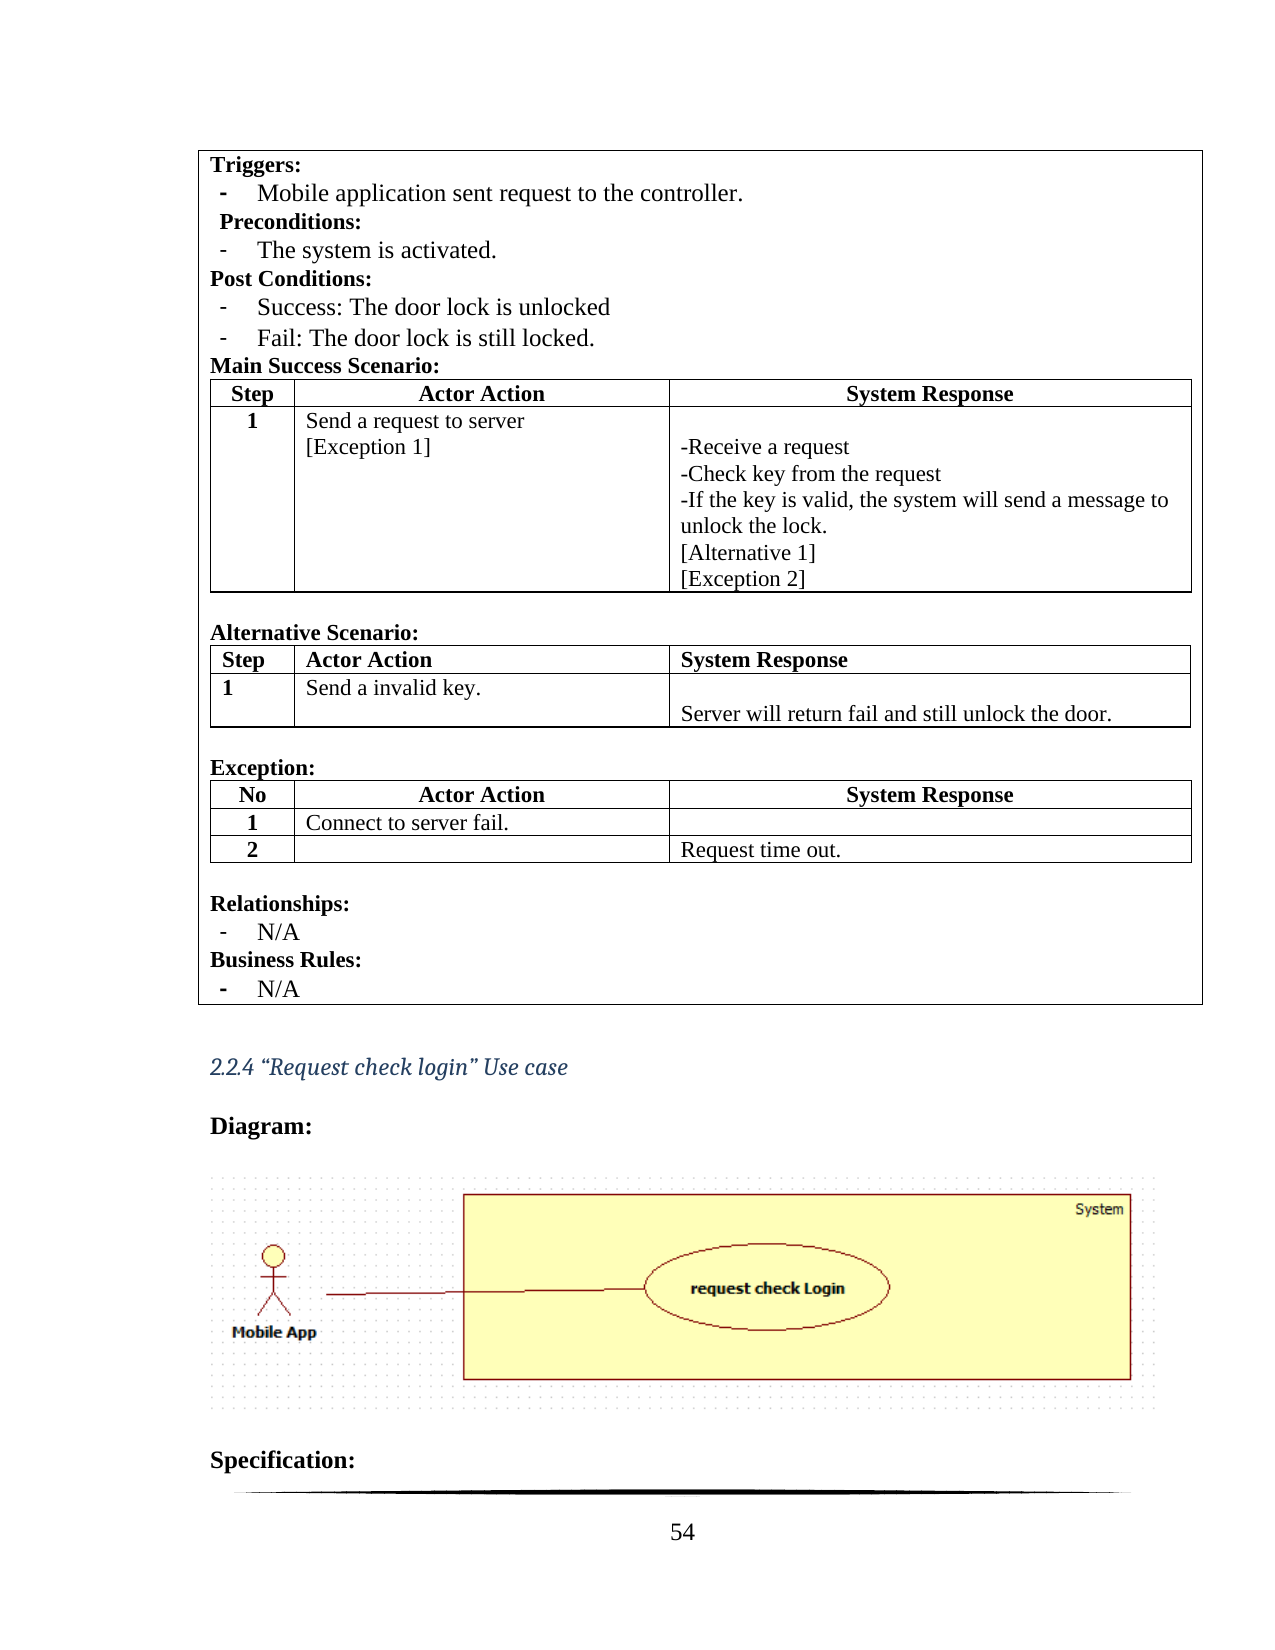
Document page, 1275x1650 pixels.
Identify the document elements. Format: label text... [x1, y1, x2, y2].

text Specification: [210, 1445, 1155, 1473]
picture [234, 1488, 1132, 1497]
picture [210, 1168, 1155, 1416]
text Diagram: [210, 1111, 1155, 1139]
subtitle 2.2.4 “Request check login” Use case [210, 1053, 1155, 1082]
